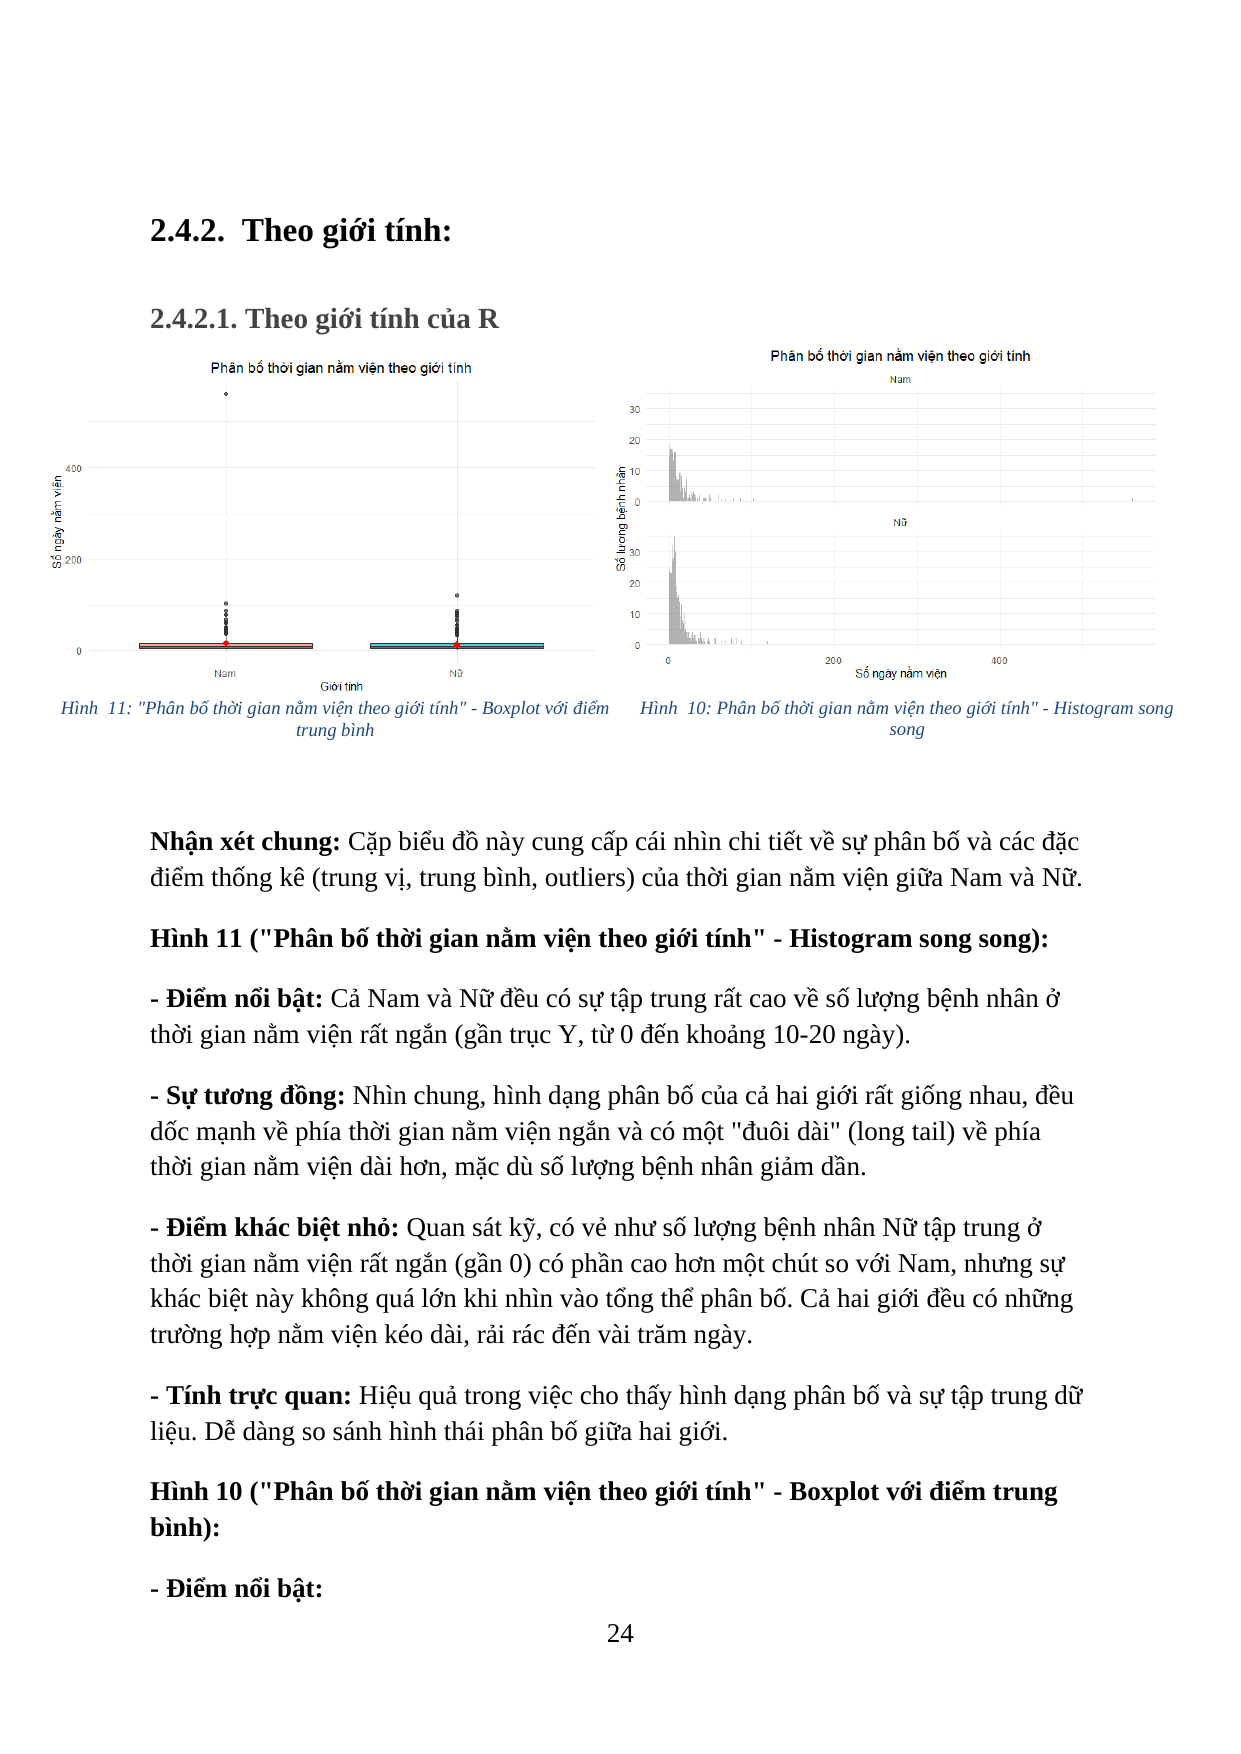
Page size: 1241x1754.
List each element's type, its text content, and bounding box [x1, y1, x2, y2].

text - Tính trực quan: Hiệu quả trong việc cho thấy hình dạng phân bố và sự tập trung dữ liệu. Dễ dàng so sánh hình thái phân bố giữa hai giới. [150, 1379, 1090, 1446]
text Hình 10 ("Phân bố thời gian nằm viện theo giới tính" - Boxplot với điểm trung bình): [150, 1475, 1090, 1542]
text - Điểm khác biệt nhỏ: Quan sát kỹ, có vẻ như số lượng bệnh nhân Nữ tập trung ở thời gian nằm viện rất ngắn (gần 0) có phần cao hơn một chút so với Nam, nhưng sự khác biệt này không quá lớn khi nhìn vào tổng thể phân bố. Cả hai giới đều có những trường hợp nằm viện kéo dài, rải rác đến vài trăm ngày. [150, 1211, 1090, 1349]
text - Điểm nổi bật: [150, 1572, 1090, 1603]
text - Sự tương đồng: Nhìn chung, hình dạng phân bố của cả hai giới rất giống nhau, đều dốc mạnh về phía thời gian nằm viện ngắn và có một "đuôi dài" (long tail) về phía thời gian nằm viện dài hơn, mặc dù số lượng bệnh nhân giảm dần. [150, 1079, 1090, 1181]
subtitle 2.4.2. Theo giới tính: [150, 211, 1090, 249]
subtitle 2.4.2.1. Theo giới tính của R [150, 302, 1090, 335]
picture [609, 343, 1159, 682]
text Hình 11 ("Phân bố thời gian nằm viện theo giới tính" - Histogram song song): [150, 922, 1090, 953]
picture [45, 355, 598, 696]
text - Điểm nổi bật: Cả Nam và Nữ đều có sự tập trung rất cao về số lượng bệnh nhân ở thời gian nằm viện rất ngắn (gần trục Y, từ 0 đến khoảng 10-20 ngày). [150, 982, 1090, 1049]
